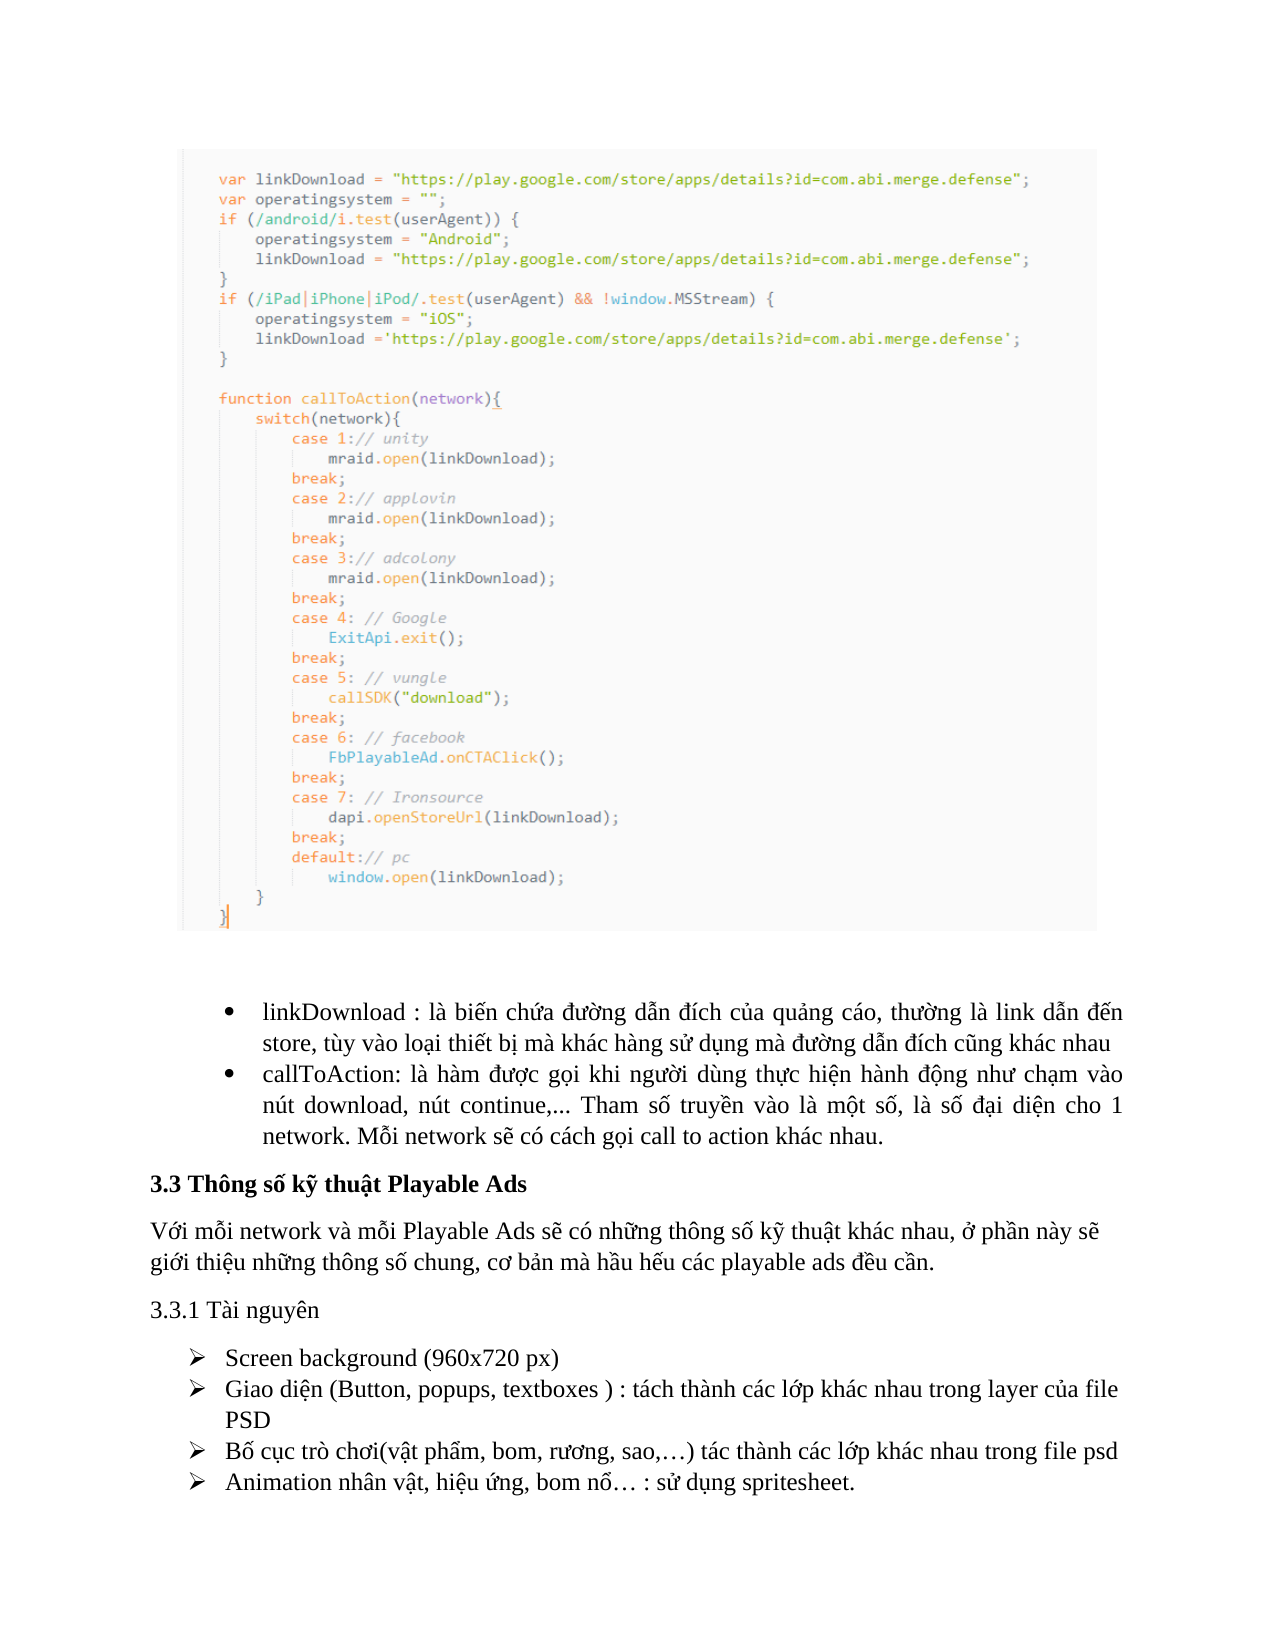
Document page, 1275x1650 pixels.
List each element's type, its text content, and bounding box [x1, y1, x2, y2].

text 3.3 Thông số kỹ thuật Playable Ads [150, 1169, 1125, 1197]
list Bố cục trò chơi(vật phẩm, bom, rương, sao,…) tác thành các lớp khác nhau trong file psd [187, 1436, 1125, 1465]
list Screen background (960x720 px) [187, 1343, 1125, 1372]
text 3.3.1 Tài nguyên [150, 1295, 1125, 1324]
list linkDownload : là biến chứa đường dẫn đích của quảng cáo, thường là link dẫn đến store, tùy vào loại thiết bị mà khác hàng sử dụng mà đường dẫn đích cũng khác nhau [225, 997, 1125, 1057]
list Giao diện (Button, popups, textboxes ) : tách thành các lớp khác nhau trong layer của file PSD [187, 1374, 1125, 1434]
list Animation nhân vật, hiệu ứng, bom nổ… : sử dụng spritesheet. [187, 1467, 1125, 1496]
list callToAction: là hàm được gọi khi người dùng thực hiện hành động như chạm vào nút download, nút continue,... Tham số truyền vào là một số, là số đại diện cho 1 network. Mỗi network sẽ có cách gọi call to action khác nhau. [225, 1059, 1125, 1150]
text Với mỗi network và mỗi Playable Ads sẽ có những thông số kỹ thuật khác nhau, ở phần này sẽ giới thiệu những thông số chung, cơ bản mà hầu hếu các playable ads đều cần. [150, 1216, 1125, 1276]
picture [177, 149, 1097, 931]
